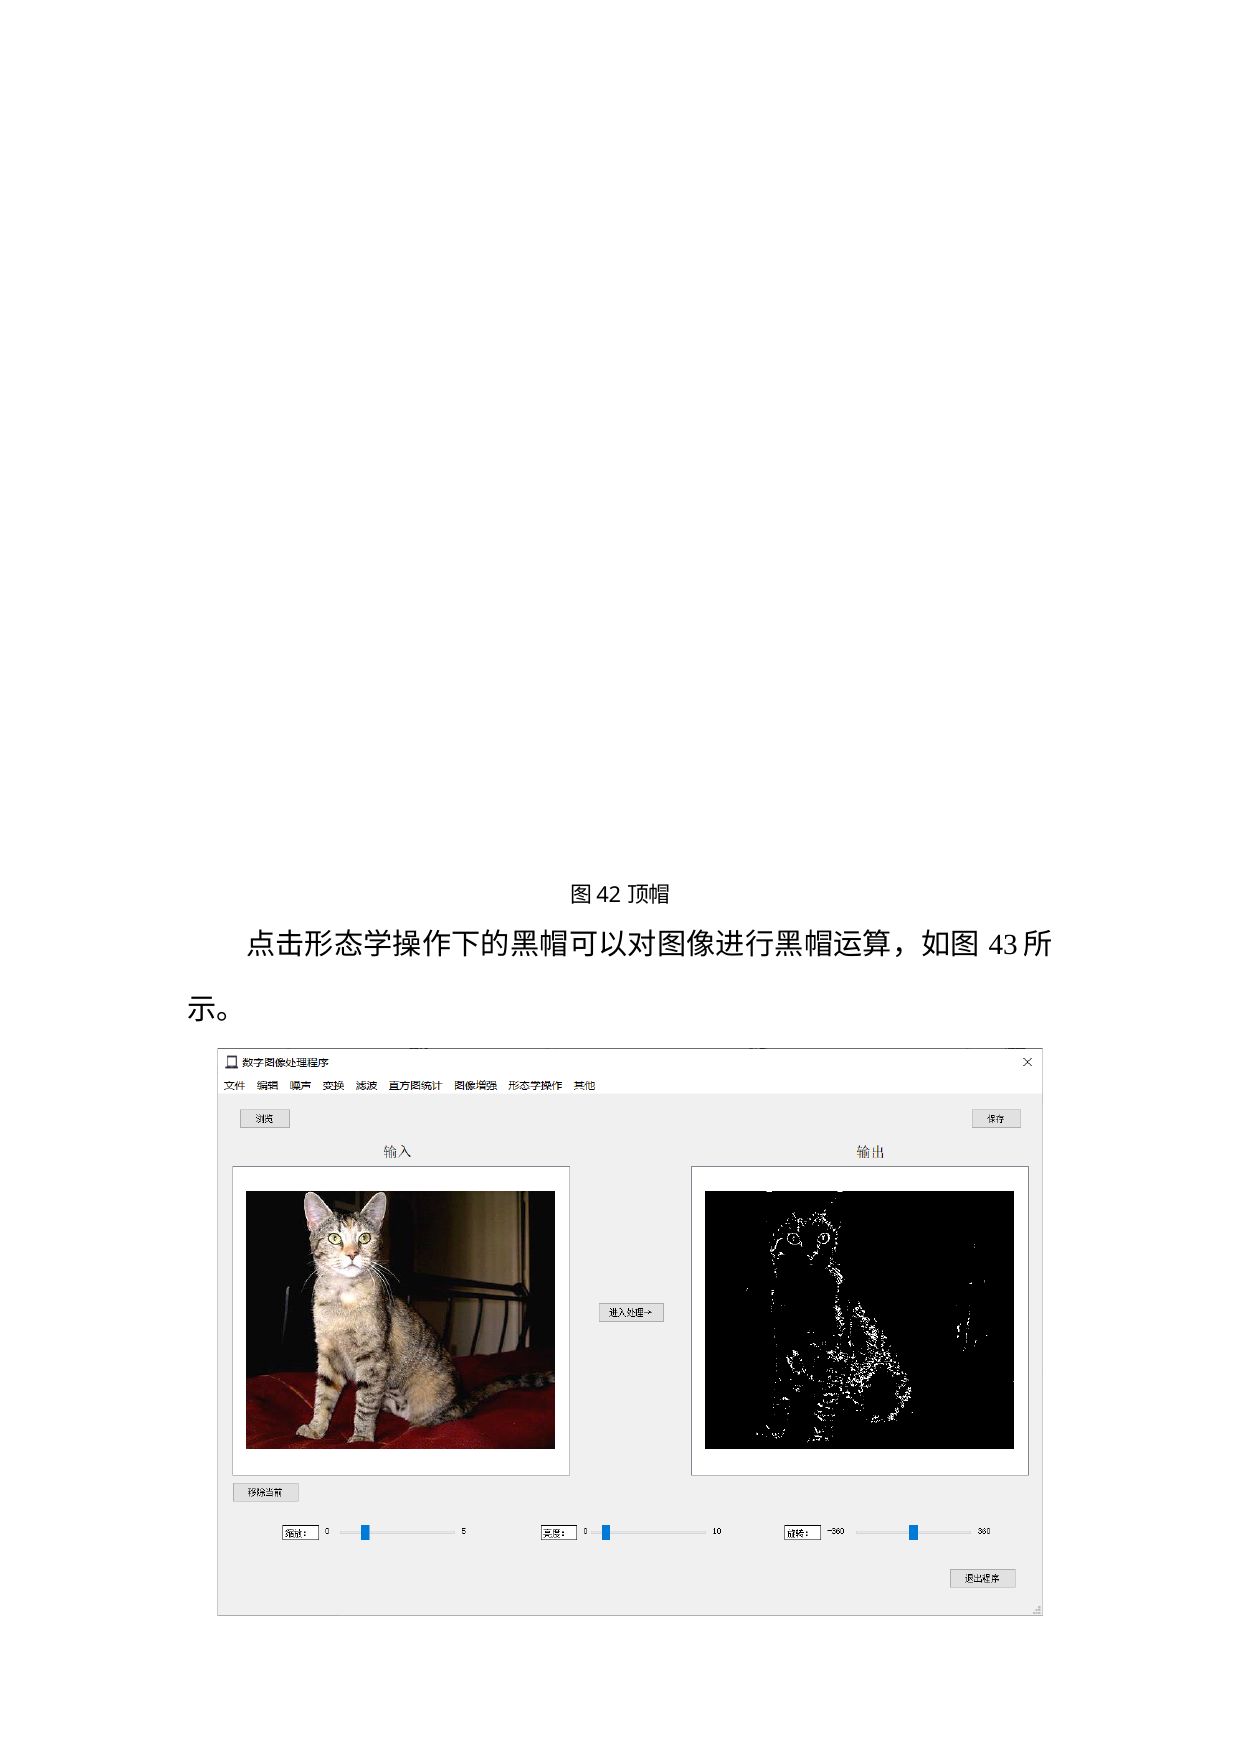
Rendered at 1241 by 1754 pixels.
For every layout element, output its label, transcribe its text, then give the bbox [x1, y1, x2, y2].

picture [217, 1048, 1043, 1616]
text 点击形态学操作下的黑帽可以对图像进行黑帽运算，如图43所示。 [187, 909, 1053, 1039]
text 图42 顶帽 [187, 877, 1053, 909]
